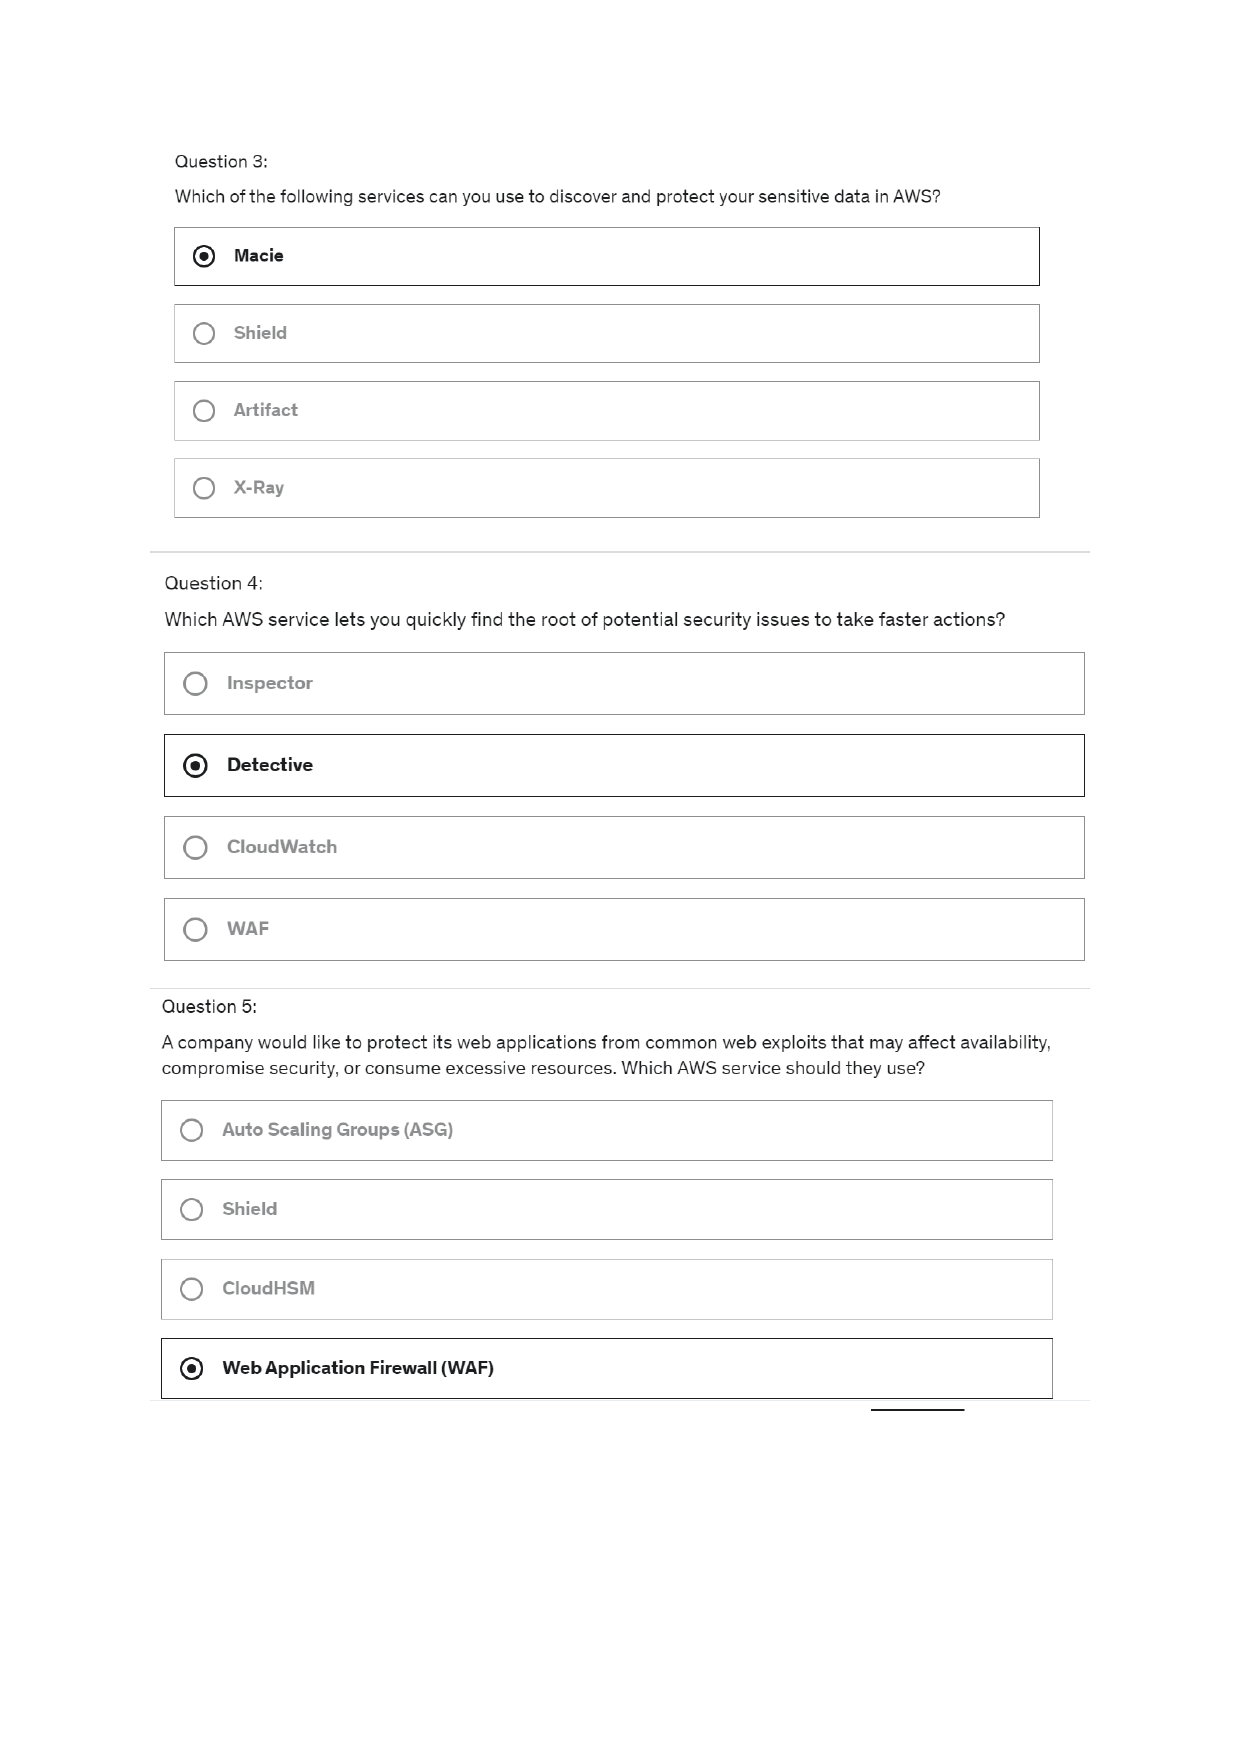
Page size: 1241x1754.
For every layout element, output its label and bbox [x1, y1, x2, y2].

picture [150, 549, 1091, 967]
picture [150, 150, 1091, 531]
picture [150, 985, 1091, 1411]
